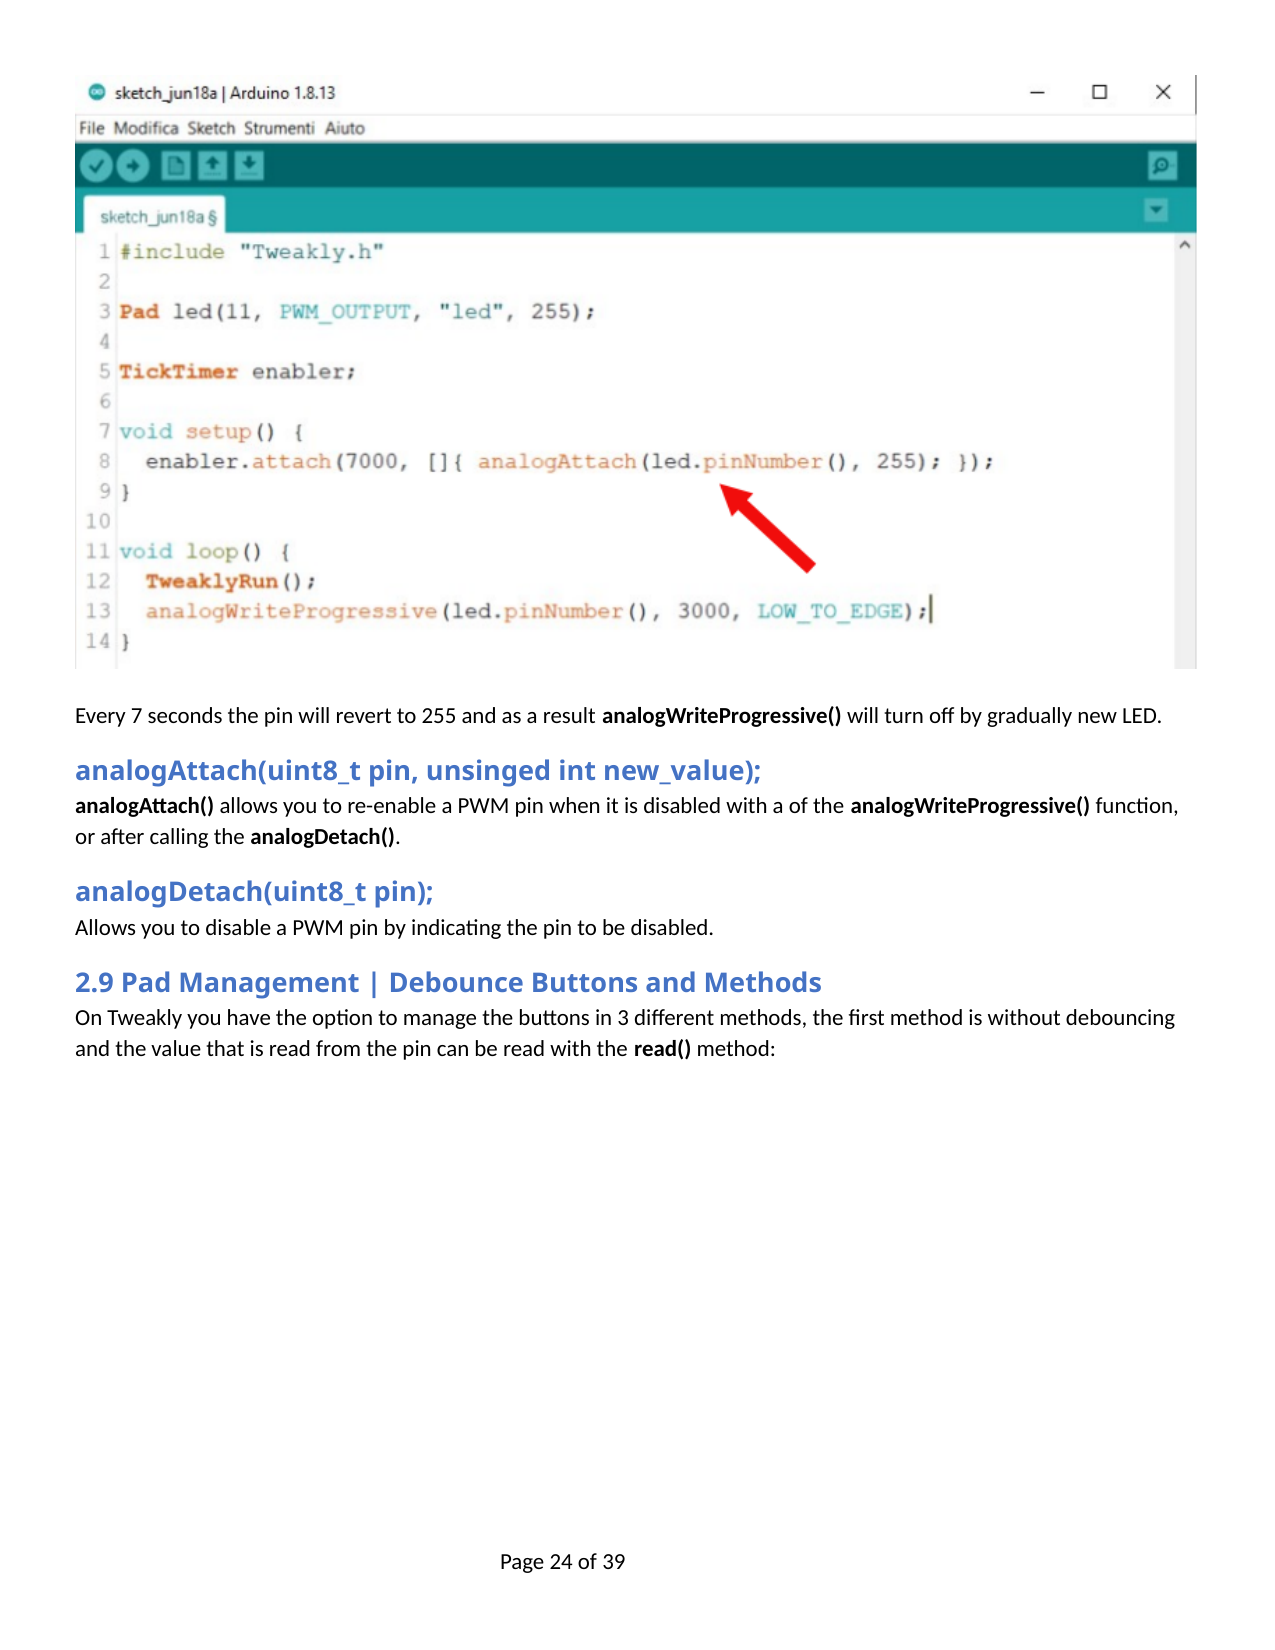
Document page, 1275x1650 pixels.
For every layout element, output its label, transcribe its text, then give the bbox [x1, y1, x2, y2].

text On Tweakly you have the option to manage the buttons in 3 different methods, the first method is without debouncing and the value that is read from the pin can be read with the read() method: [75, 1003, 1200, 1062]
subtitle analogDetach(uint8_t pin); [75, 873, 1200, 910]
text Every 7 seconds the pin will revert to 255 and as a result analogWriteProgressive() will turn off by gradually new LED. [75, 701, 1200, 729]
text Allows you to disable a PWM pin by indicating the pin to be disabled. [75, 913, 1200, 941]
text analogAttach() allows you to re-enable a PWM pin when it is disabled with a of the analogWriteProgressive() function, or after calling the analogDetach(). [75, 792, 1200, 850]
subtitle 2.9 Pad Management | Debounce Buttons and Methods [75, 964, 1200, 1001]
subtitle analogAttach(uint8_t pin, unsinged int new_value); [75, 752, 1200, 789]
picture [75, 75, 1200, 669]
